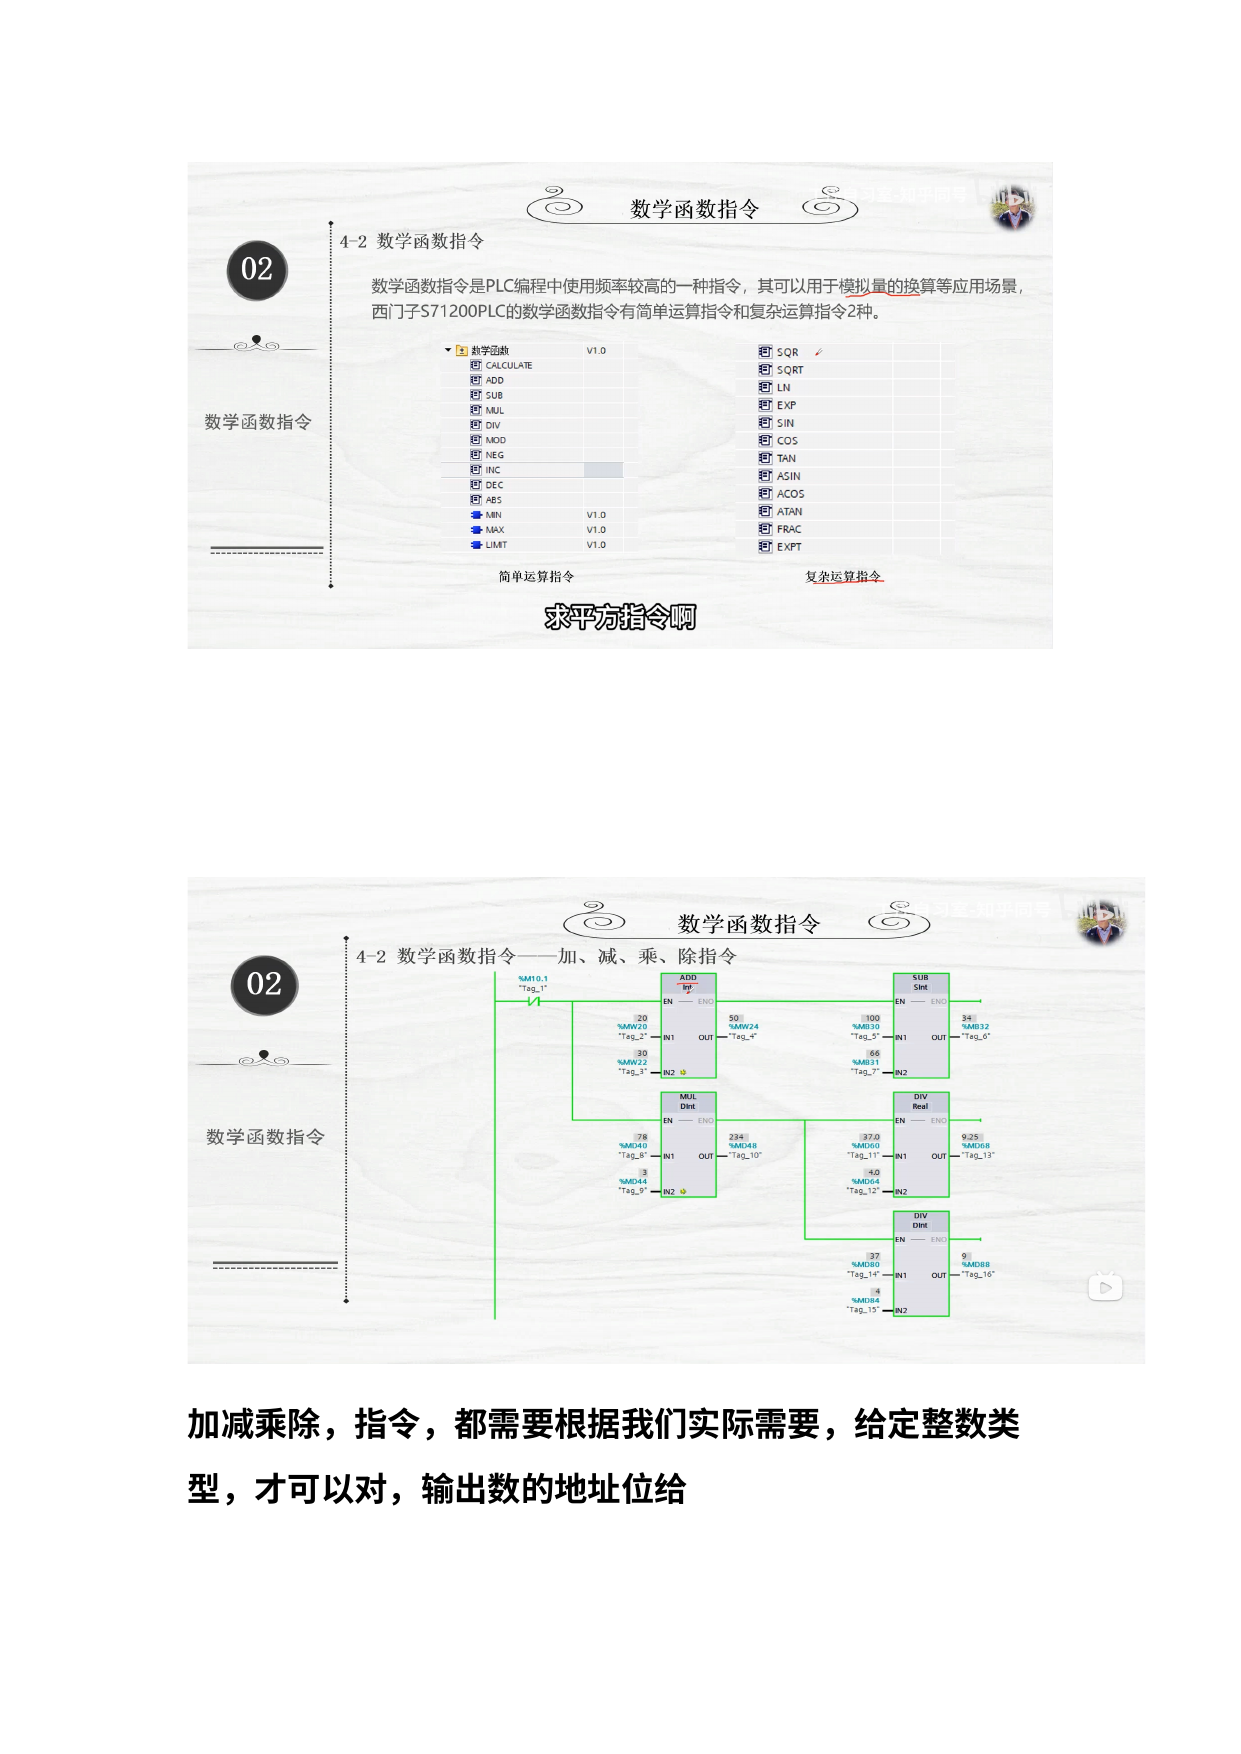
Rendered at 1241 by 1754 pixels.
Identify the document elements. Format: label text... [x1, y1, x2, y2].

picture [187, 877, 1146, 1364]
title 加减乘除，指令，都需要根据我们实际需要，给定整数类型，才可以对，输出数的地址位给 [187, 1389, 1053, 1519]
picture [187, 162, 1053, 649]
